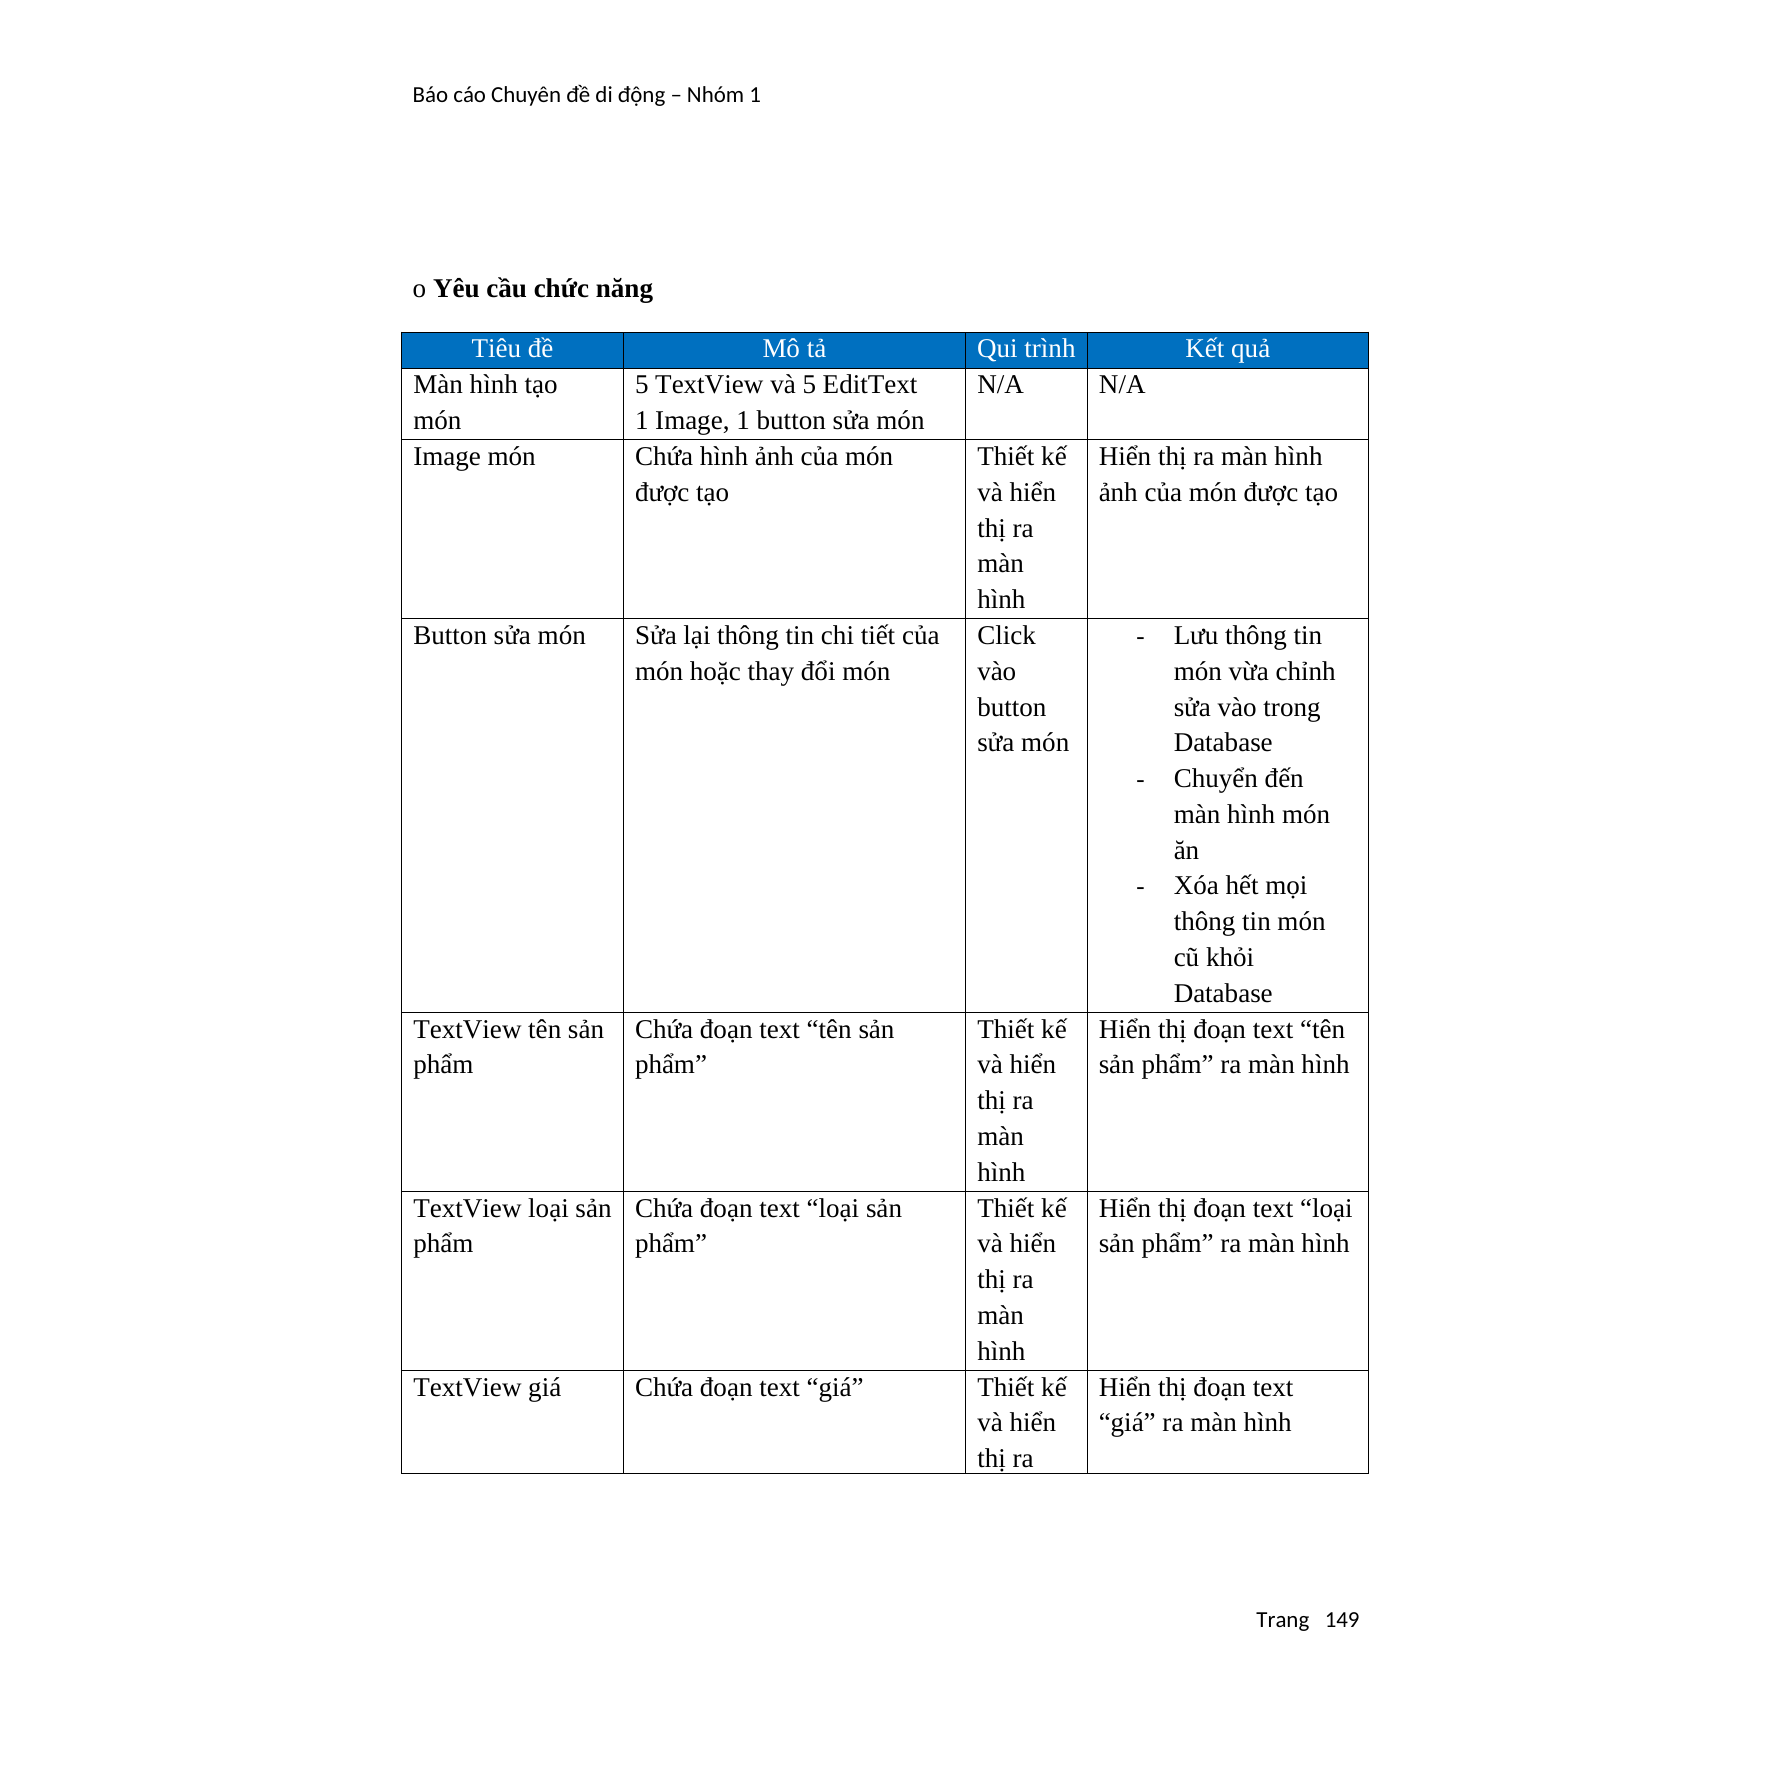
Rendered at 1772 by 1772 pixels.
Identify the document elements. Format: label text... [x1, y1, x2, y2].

table_cell Hiển thị ra màn hình ảnh của món được tạo [1088, 440, 1368, 618]
table_cell Thiết kế và hiển thị ra màn hình [966, 1192, 1087, 1369]
table_cell TextView loại sản phẩm [402, 1192, 623, 1369]
table_cell Hiển thị đoạn text “tên sản phẩm” ra màn hình [1088, 1013, 1368, 1191]
table_cell Hiển thị đoạn text “loại sản phẩm” ra màn hình [1088, 1192, 1368, 1369]
table_cell Button sửa món [402, 619, 623, 1012]
text o Yêu cầu chức năng [412, 272, 1361, 303]
table_cell Click vào button sửa món [966, 619, 1087, 1012]
table_cell Thiết kế và hiển thị ra màn hình [966, 1013, 1087, 1191]
table_cell Thiết kế và hiển thị ra màn hình [966, 440, 1087, 618]
table_cell Image món [402, 440, 623, 618]
table_header Tiêu đề [402, 333, 623, 368]
table_cell 5 TextView và 5 EditText 1 Image, 1 button sửa món [624, 369, 965, 439]
table_cell N/A [1088, 369, 1368, 439]
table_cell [966, 1371, 1087, 1473]
table_cell Chứa đoạn text “tên sản phẩm” [624, 1013, 965, 1191]
table_cell Chứa hình ảnh của món được tạo [624, 440, 965, 618]
table_cell N/A [966, 369, 1087, 439]
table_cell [624, 1371, 965, 1473]
table_header Kết quả [1088, 333, 1368, 368]
table_cell TextView tên sản phẩm [402, 1013, 623, 1191]
table_header Qui trình [966, 333, 1087, 368]
table_cell Lưu thông tin món vừa chỉnh sửa vào trong Database Chuyển đến màn hình món ăn Xóa hết mọi thông tin món cũ khỏi Database [1088, 619, 1368, 1012]
table_cell Màn hình tạo món [402, 369, 623, 439]
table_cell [1088, 1371, 1368, 1473]
table_cell Sửa lại thông tin chi tiết của món hoặc thay đổi món [624, 619, 965, 1012]
table_header Mô tả [624, 333, 965, 368]
table_cell Chứa đoạn text “loại sản phẩm” [624, 1192, 965, 1369]
table_cell TextView giá [402, 1371, 623, 1473]
